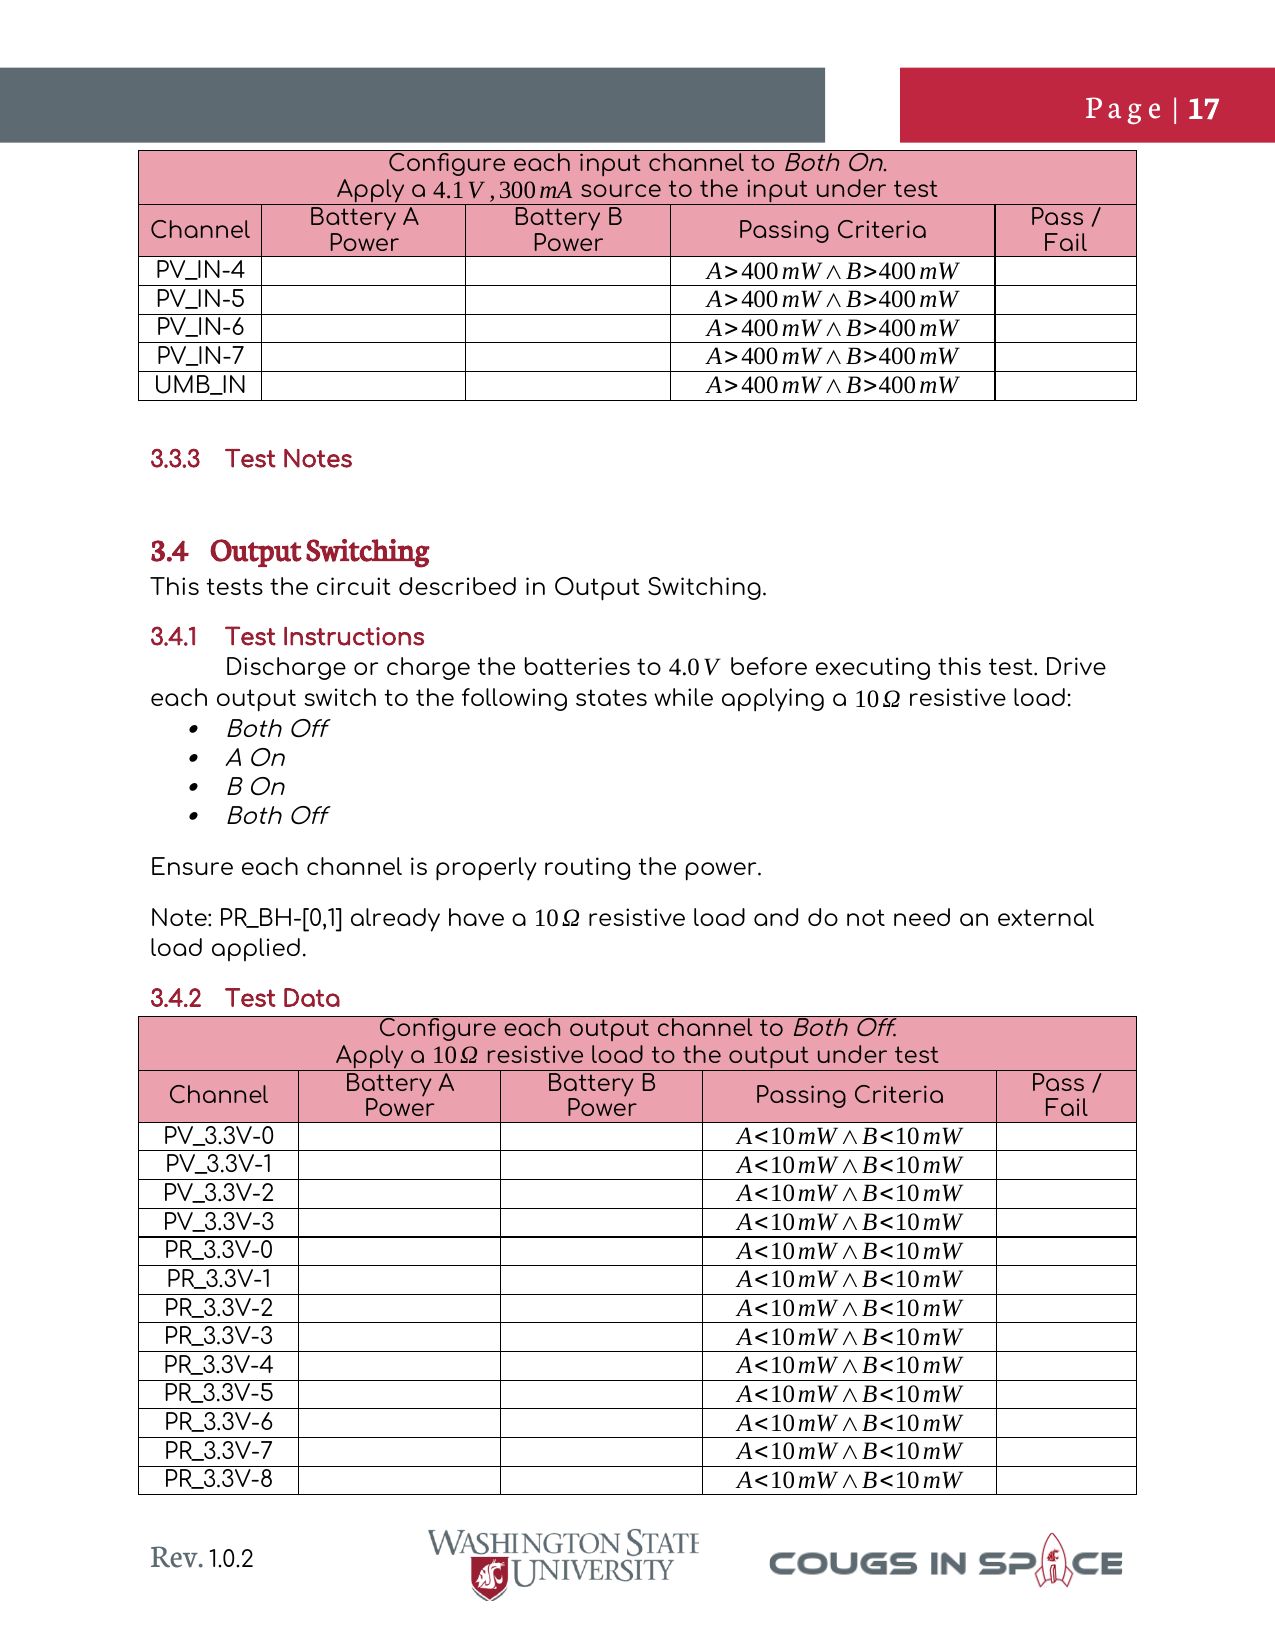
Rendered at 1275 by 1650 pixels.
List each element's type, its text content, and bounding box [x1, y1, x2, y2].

table_cell [501, 1438, 702, 1466]
table_cell [703, 1381, 996, 1408]
table_cell [299, 1438, 500, 1466]
table_cell [997, 1238, 1136, 1265]
table_cell [299, 1123, 500, 1150]
list A On [187, 746, 1125, 772]
table_cell Pass / Fail [997, 1071, 1136, 1122]
table_header Configure each output channel to Both Off. Apply a resistive load to the output under test [139, 1017, 1136, 1070]
list B On [187, 775, 1125, 801]
table_cell [262, 257, 465, 285]
table_cell PR_3.3V-0 [139, 1238, 298, 1265]
table_cell [703, 1151, 996, 1179]
text Ensure each channel is properly routing the power. [150, 855, 1125, 880]
table_cell PV_3.3V-3 [139, 1209, 298, 1236]
table_cell [501, 1151, 702, 1179]
table_cell [501, 1180, 702, 1208]
text Note: PR_BH-[0,1] already have a resistive load and do not need an external load applied. [150, 905, 1125, 962]
table_cell [703, 1209, 996, 1236]
subtitle Test Data [150, 986, 1125, 1012]
table_cell [299, 1352, 500, 1379]
table_cell [997, 1151, 1136, 1179]
table_cell [997, 1180, 1136, 1208]
table_cell [703, 1467, 996, 1494]
table_cell PV_IN-6 [139, 315, 261, 342]
table_cell PR_3.3V-7 [139, 1438, 298, 1466]
table_cell [997, 1352, 1136, 1379]
table_cell [262, 372, 465, 399]
table_cell UMB_IN [139, 372, 261, 399]
table_cell [703, 1180, 996, 1208]
table_cell PR_3.3V-6 [139, 1409, 298, 1437]
table_cell PV_IN-5 [139, 286, 261, 313]
table_cell [299, 1266, 500, 1294]
table_cell [299, 1295, 500, 1322]
table_cell PR_3.3V-5 [139, 1381, 298, 1408]
text This tests the circuit described in Output Switching. [150, 575, 1125, 600]
table_cell PV_3.3V-2 [139, 1180, 298, 1208]
table_cell PR_3.3V-3 [139, 1323, 298, 1351]
table_cell [703, 1238, 996, 1265]
table_cell [501, 1352, 702, 1379]
table_cell PR_3.3V-2 [139, 1295, 298, 1322]
table_cell PV_3.3V-1 [139, 1151, 298, 1179]
table_cell [671, 315, 994, 342]
table_cell PR_3.3V-8 [139, 1467, 298, 1494]
table_cell [299, 1409, 500, 1437]
table_cell [466, 372, 670, 399]
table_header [139, 151, 1136, 204]
list Both Off [187, 717, 1125, 742]
table_cell Battery B Power [466, 205, 670, 256]
table_cell [299, 1323, 500, 1351]
table_cell [501, 1467, 702, 1494]
subtitle Test Instructions [150, 625, 1125, 650]
table_cell [997, 1323, 1136, 1351]
table_cell Battery A Power [299, 1071, 500, 1122]
table_cell [703, 1323, 996, 1351]
table_cell [299, 1467, 500, 1494]
picture [426, 1528, 699, 1601]
table_cell [501, 1209, 702, 1236]
table_cell Battery A Power [262, 205, 465, 256]
table_cell Channel [139, 205, 261, 256]
table_cell PV_IN-4 [139, 257, 261, 285]
table_cell [466, 315, 670, 342]
table_cell [466, 343, 670, 371]
table_cell [703, 1352, 996, 1379]
table_cell [501, 1323, 702, 1351]
table_cell [262, 286, 465, 313]
table_cell [262, 343, 465, 371]
table_cell [703, 1123, 996, 1150]
table_cell [671, 343, 994, 371]
table_cell PV_3.3V-0 [139, 1123, 298, 1150]
table_cell [703, 1409, 996, 1437]
table_cell [996, 343, 1136, 371]
table_cell [466, 257, 670, 285]
subtitle Test Notes [150, 447, 1125, 472]
table_cell [501, 1123, 702, 1150]
picture [769, 1532, 1123, 1589]
table_cell [997, 1266, 1136, 1294]
table_cell [703, 1266, 996, 1294]
subtitle Output Switching [150, 526, 1125, 568]
table_cell [299, 1151, 500, 1179]
table_cell [671, 286, 994, 313]
table_cell [466, 286, 670, 313]
table_cell [501, 1381, 702, 1408]
table_cell [501, 1409, 702, 1437]
table_cell Channel [139, 1071, 298, 1122]
table_cell [703, 1438, 996, 1466]
table_cell [996, 286, 1136, 313]
table_cell [501, 1238, 702, 1265]
table_cell [671, 372, 994, 399]
table_cell [703, 1295, 996, 1322]
table_cell [262, 315, 465, 342]
table_cell [997, 1409, 1136, 1437]
table_cell [299, 1180, 500, 1208]
table_cell PR_3.3V-1 [139, 1266, 298, 1294]
table_cell [996, 315, 1136, 342]
table_cell Passing Criteria [671, 205, 994, 256]
table_cell [501, 1266, 702, 1294]
table_cell PR_3.3V-4 [139, 1352, 298, 1379]
table_cell [997, 1438, 1136, 1466]
table_cell [501, 1295, 702, 1322]
table_cell Passing Criteria [703, 1071, 996, 1122]
table_cell PV_IN-7 [139, 343, 261, 371]
table_cell [996, 372, 1136, 399]
table_cell [997, 1295, 1136, 1322]
table_cell [671, 257, 994, 285]
table_cell [997, 1467, 1136, 1494]
table_cell [299, 1238, 500, 1265]
list Both Off [187, 804, 1125, 830]
table_cell Battery B Power [501, 1071, 702, 1122]
table_cell Pass / Fail [996, 205, 1136, 256]
table_cell [997, 1123, 1136, 1150]
table_cell [996, 257, 1136, 285]
table_cell [299, 1381, 500, 1408]
text Discharge or charge the batteries to before executing this test. Drive each output switch to the following states while applying a resistive load: [150, 654, 1125, 713]
table_cell [997, 1209, 1136, 1236]
table_cell [997, 1381, 1136, 1408]
table_cell [299, 1209, 500, 1236]
